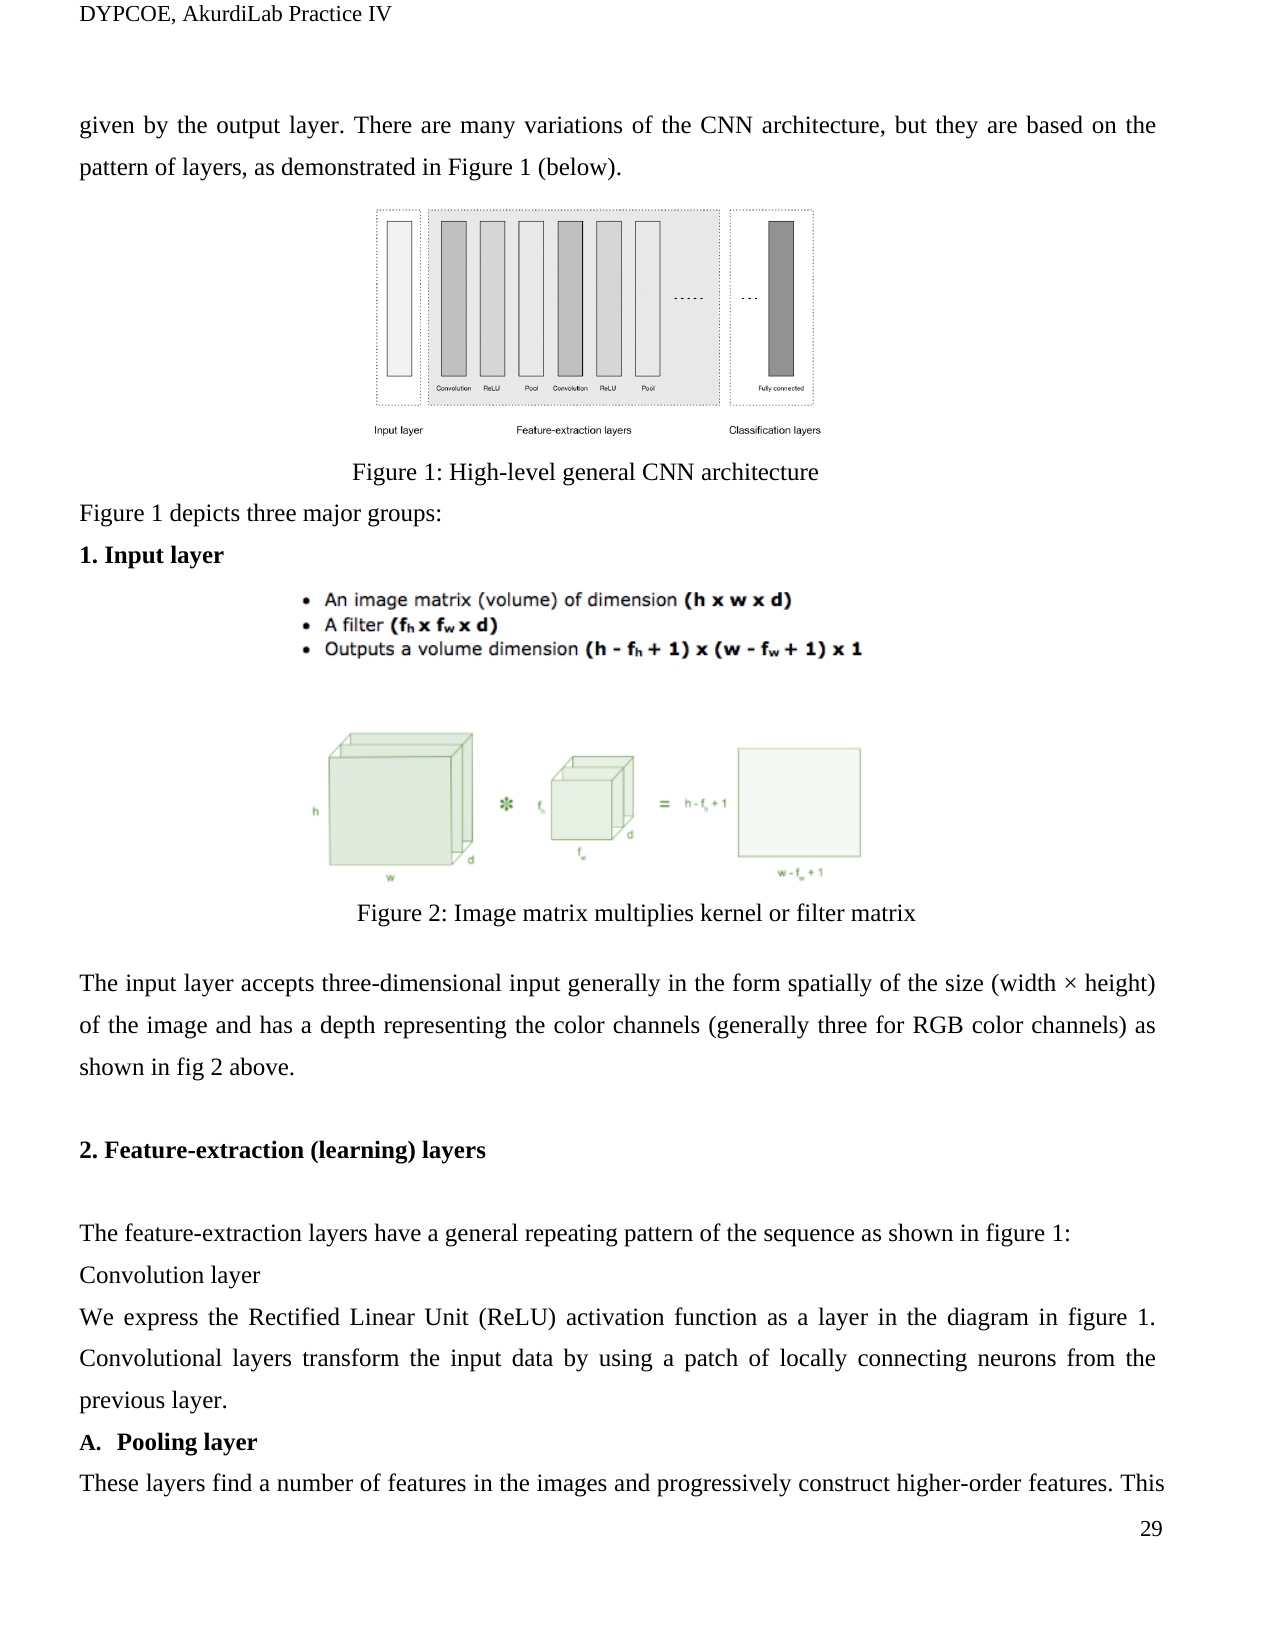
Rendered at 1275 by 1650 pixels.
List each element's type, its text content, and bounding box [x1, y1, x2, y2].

text We express the Rectified Linear Unit (ReLU) activation function as a layer in the diagram in figure 1. Convolutional layers transform the input data by using a patch of locally connecting neurons from the previous layer. [79, 1302, 1157, 1414]
text The feature-extraction layers have a general repeating pattern of the sequence as shown in figure 1: [79, 1218, 1157, 1247]
text The input layer accepts three-dimensional input generally in the form spatially of the size (width × height) of the image and has a depth representing the color channels (generally three for RGB color channels) as shown in fig 2 above. [79, 968, 1157, 1081]
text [79, 1468, 1167, 1497]
text 2. Feature-extraction (learning) layers [79, 1135, 1157, 1164]
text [79, 110, 1157, 181]
text Convolution layer [79, 1260, 1157, 1289]
picture [340, 193, 831, 445]
picture [296, 581, 875, 887]
text 1. Input layer [79, 540, 1092, 569]
text Figure 1 depicts three major groups: [79, 498, 1092, 527]
text Figure 2: Image matrix multiplies kernel or filter matrix [79, 898, 1162, 927]
list Pooling layer [79, 1427, 1092, 1456]
text Figure 1: High-level general CNN architecture [79, 457, 1092, 485]
